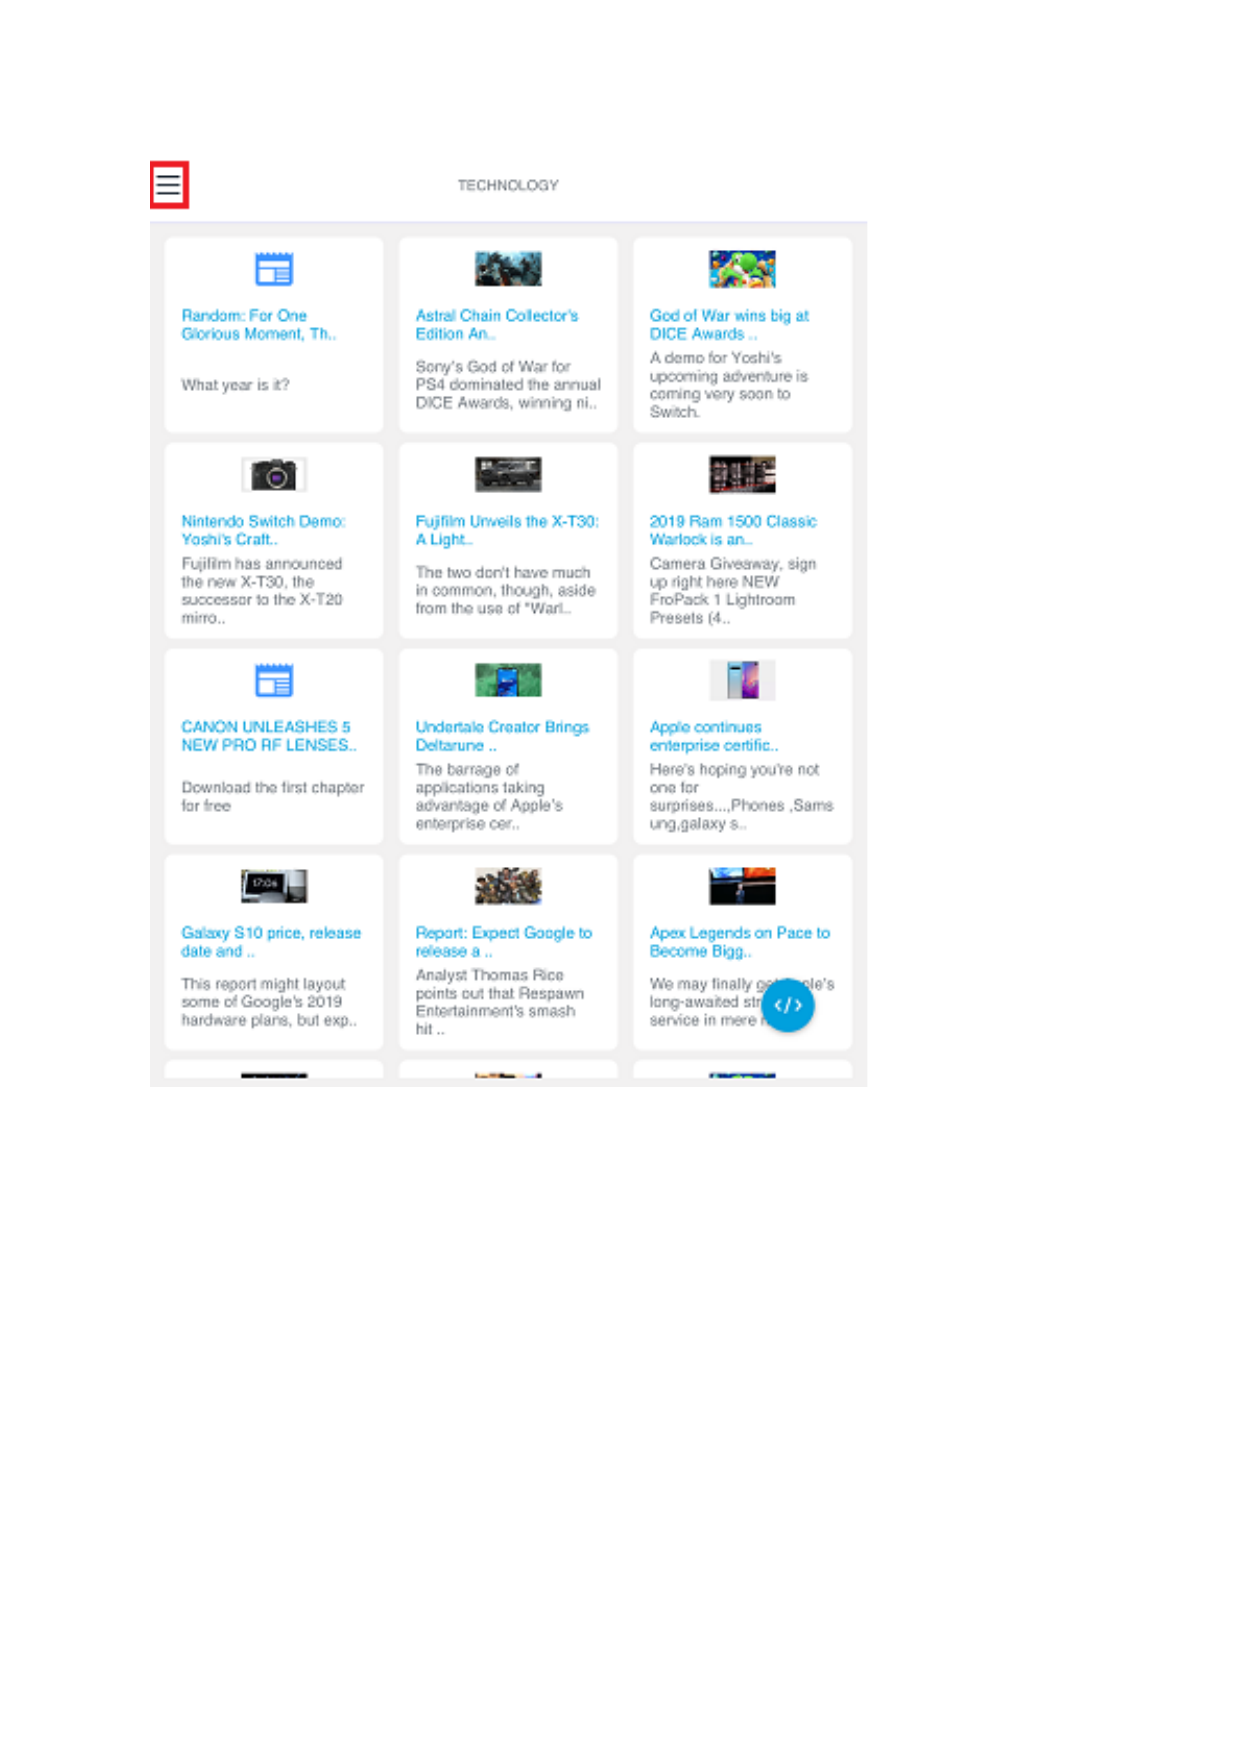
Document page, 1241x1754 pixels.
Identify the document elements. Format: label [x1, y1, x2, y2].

picture [150, 150, 868, 1087]
